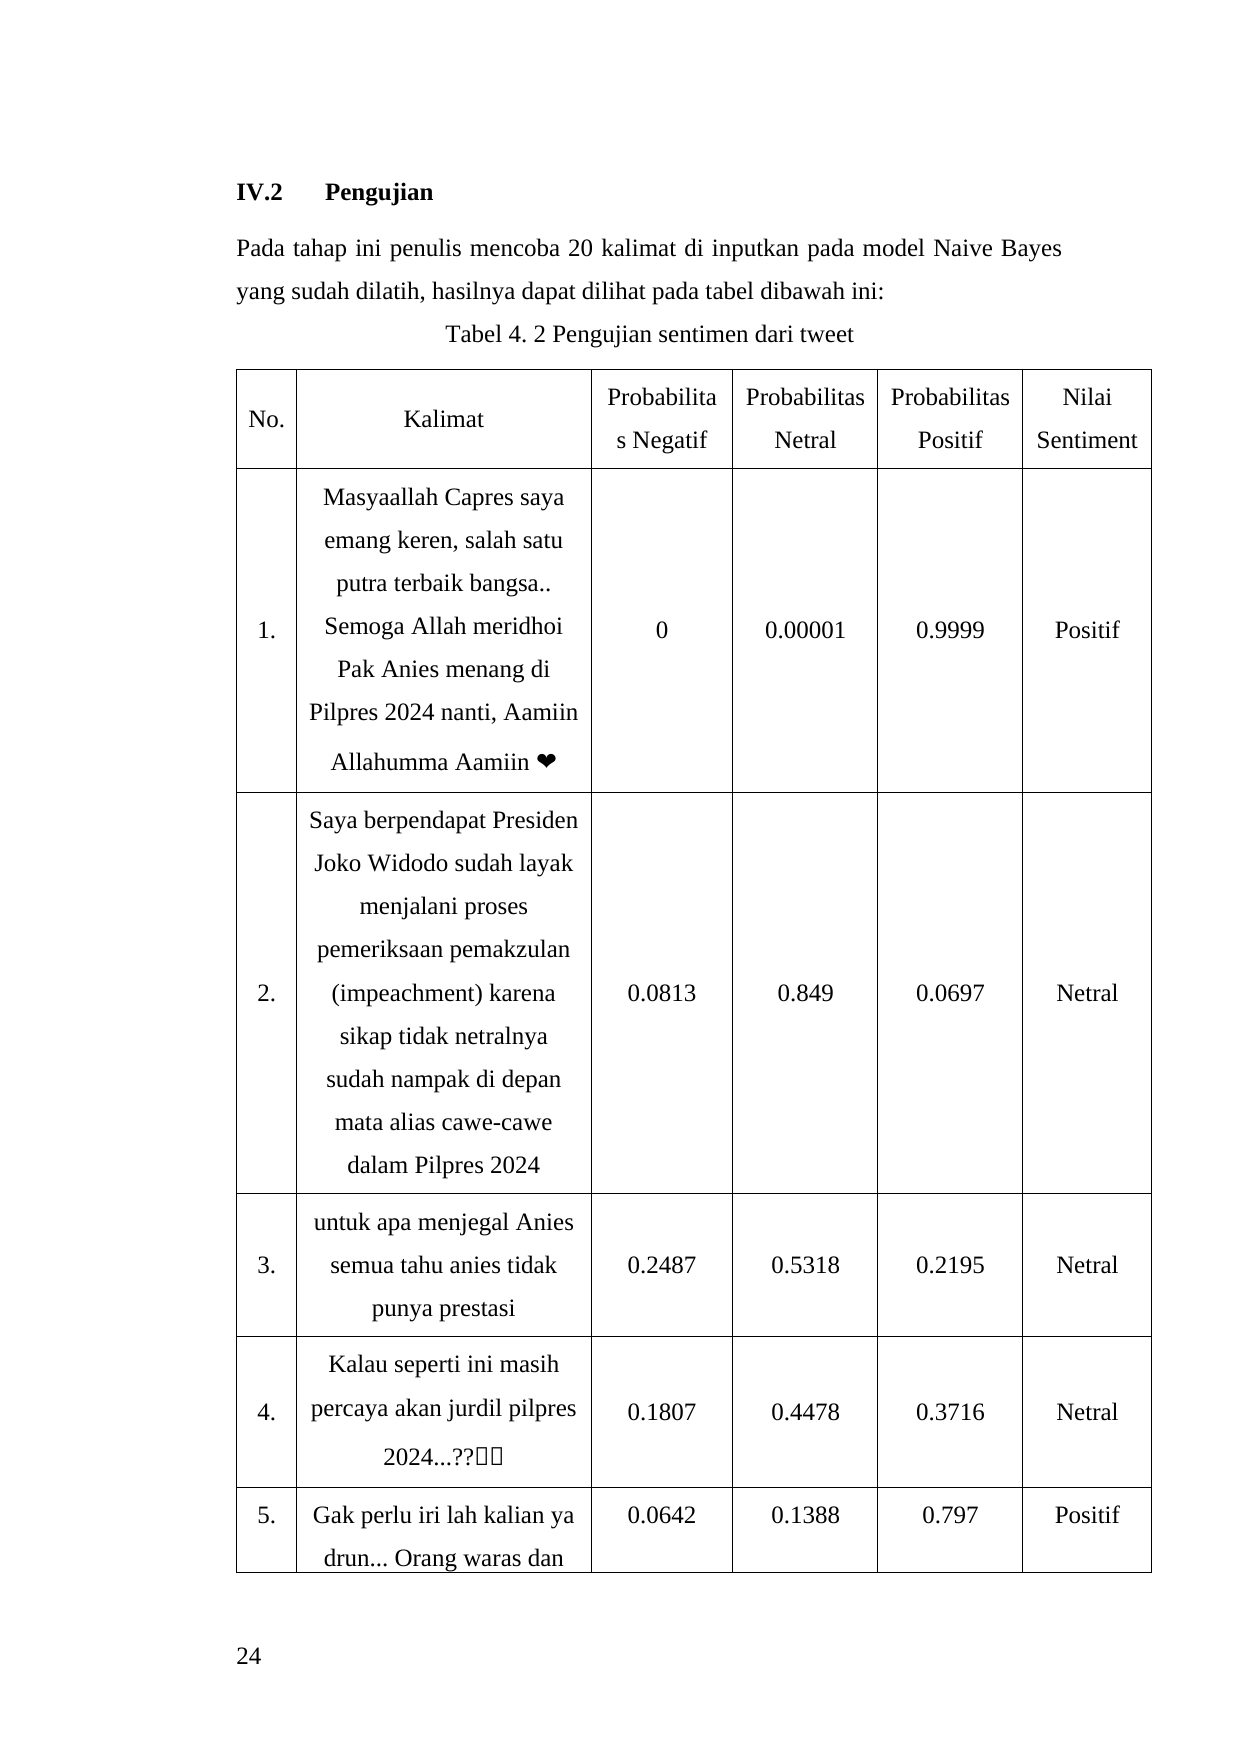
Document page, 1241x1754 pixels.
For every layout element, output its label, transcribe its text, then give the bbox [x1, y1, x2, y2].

table_header Probabilitas Negatif [592, 370, 732, 468]
table_cell Positif [1023, 469, 1151, 792]
table_cell 0.0697 [878, 793, 1022, 1193]
table_cell 0.9999 [878, 469, 1022, 792]
table_cell 0.2487 [592, 1194, 732, 1336]
table_cell Positif [1023, 1488, 1151, 1572]
table_cell 0.1388 [733, 1488, 877, 1572]
table_cell 5. [237, 1488, 296, 1572]
table_cell 0.5318 [733, 1194, 877, 1336]
text Tabel 4. 2 Pengujian sentimen dari tweet [236, 319, 1063, 348]
table_cell 0.849 [733, 793, 877, 1193]
table_header No. [237, 370, 296, 468]
table_cell 1. [237, 469, 296, 792]
table_cell Masyaallah Capres saya emang keren, salah satu putra terbaik bangsa.. Semoga Allah meridhoi Pak Anies menang di Pilpres 2024 nanti, Aamiin Allahumma Aamiin 🤲❤ [297, 469, 591, 792]
table_cell 0.2195 [878, 1194, 1022, 1336]
table_cell 0 [592, 469, 732, 792]
table_cell 4. [237, 1337, 296, 1487]
table_cell 0.4478 [733, 1337, 877, 1487]
text Pada tahap ini penulis mencoba 20 kalimat di inputkan pada model Naive Bayes yang sudah dilatih, hasilnya dapat dilihat pada tabel dibawah ini: [236, 233, 1063, 305]
table_cell 0.3716 [878, 1337, 1022, 1487]
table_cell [297, 1488, 591, 1572]
table_cell 3. [237, 1194, 296, 1336]
table_cell 2. [237, 793, 296, 1193]
table_cell 0.797 [878, 1488, 1022, 1572]
table_header Probabilitas Netral [733, 370, 877, 468]
table_cell Kalau seperti ini masih percaya akan jurdil pilpres 2024...??🙄🙄 [297, 1337, 591, 1487]
table_cell 0.0813 [592, 793, 732, 1193]
table_cell 0.00001 [733, 469, 877, 792]
table_cell Netral [1023, 1337, 1151, 1487]
table_header Nilai Sentiment [1023, 370, 1151, 468]
table_cell 0.0642 [592, 1488, 732, 1572]
table_cell Netral [1023, 793, 1151, 1193]
subtitle Pengujian [236, 177, 1063, 206]
table_header Kalimat [297, 370, 591, 468]
table_header Probabilitas Positif [878, 370, 1022, 468]
table_cell 0.1807 [592, 1337, 732, 1487]
table_cell Saya berpendapat Presiden Joko Widodo sudah layak menjalani proses pemeriksaan pemakzulan (impeachment) karena sikap tidak netralnya sudah nampak di depan mata alias cawe-cawe dalam Pilpres 2024 [297, 793, 591, 1193]
table_cell Netral [1023, 1194, 1151, 1336]
table_cell untuk apa menjegal Anies semua tahu anies tidak punya prestasi [297, 1194, 591, 1336]
